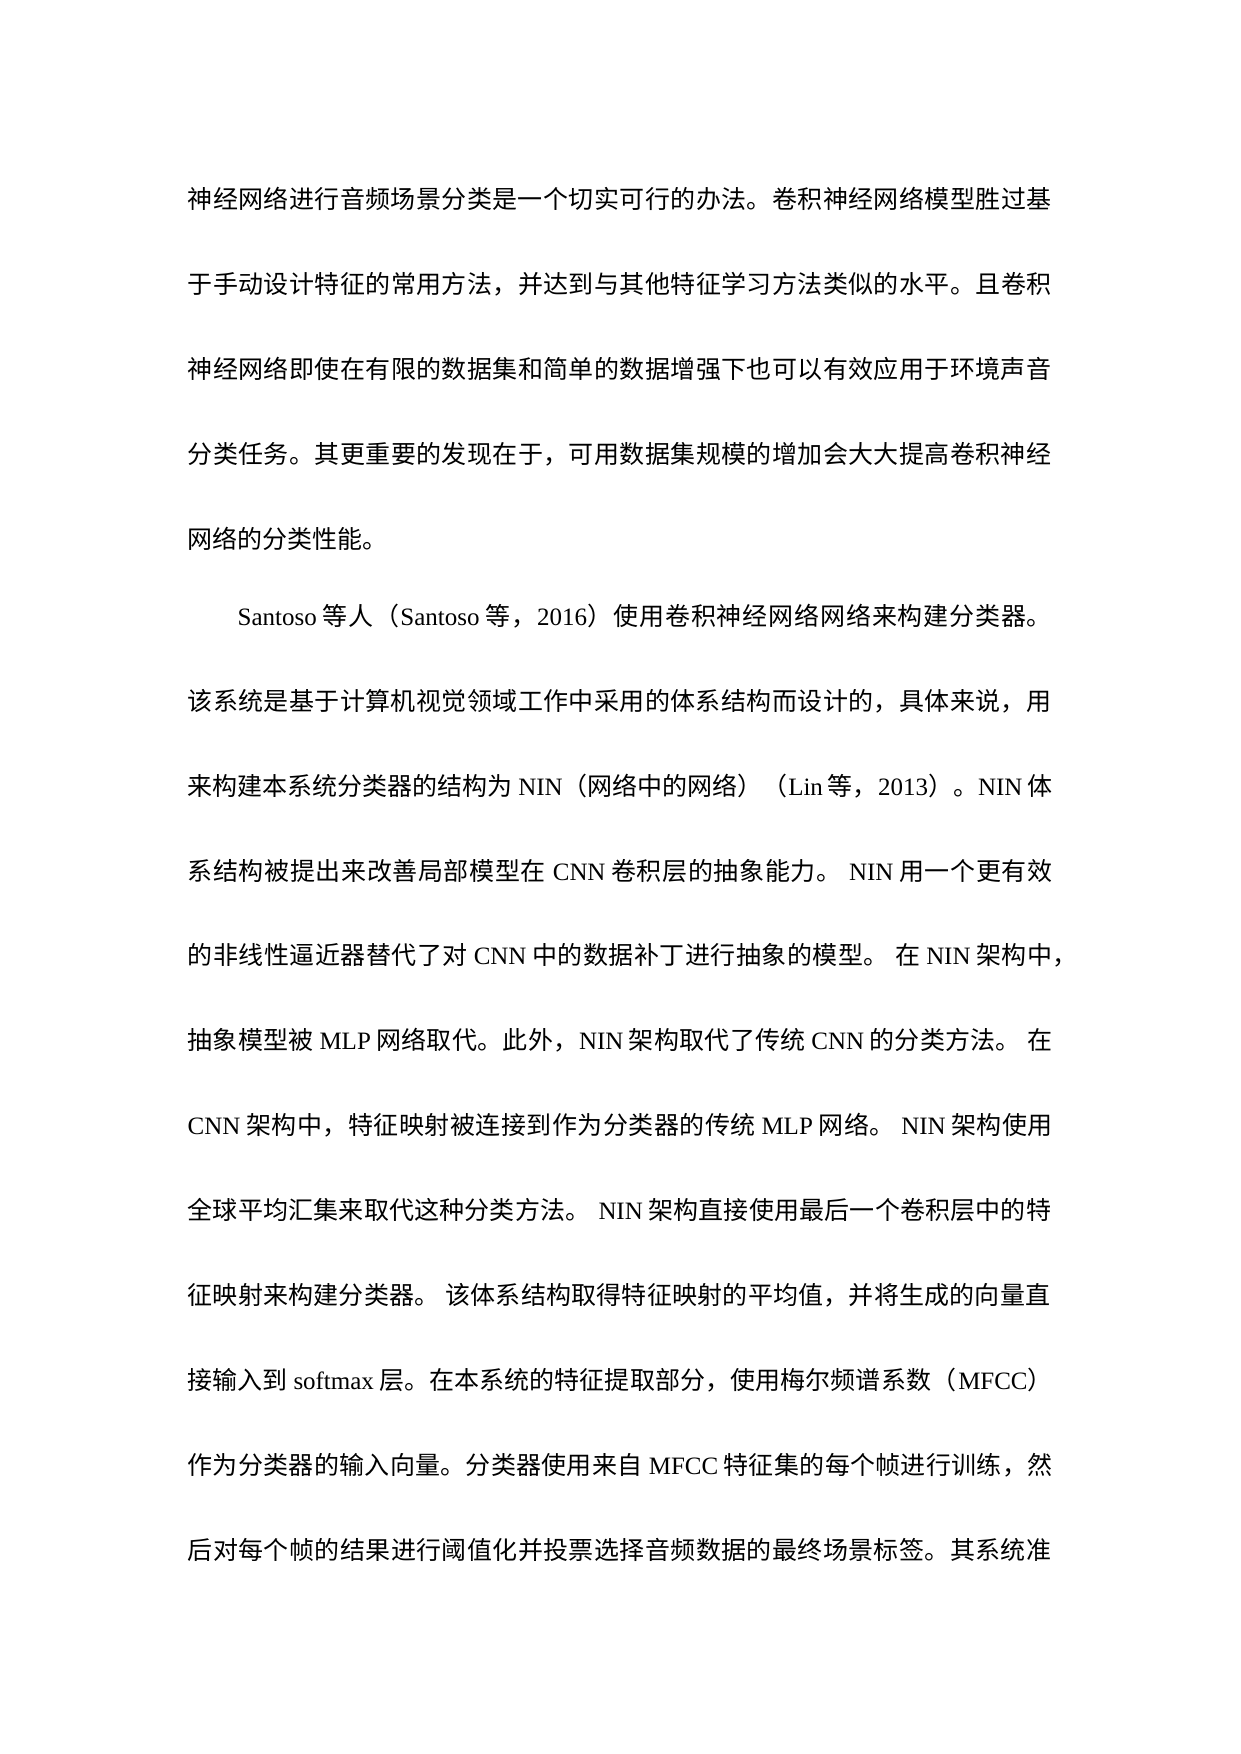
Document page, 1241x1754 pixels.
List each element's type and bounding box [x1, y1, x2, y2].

text [187, 164, 1053, 571]
text [187, 580, 1053, 1582]
